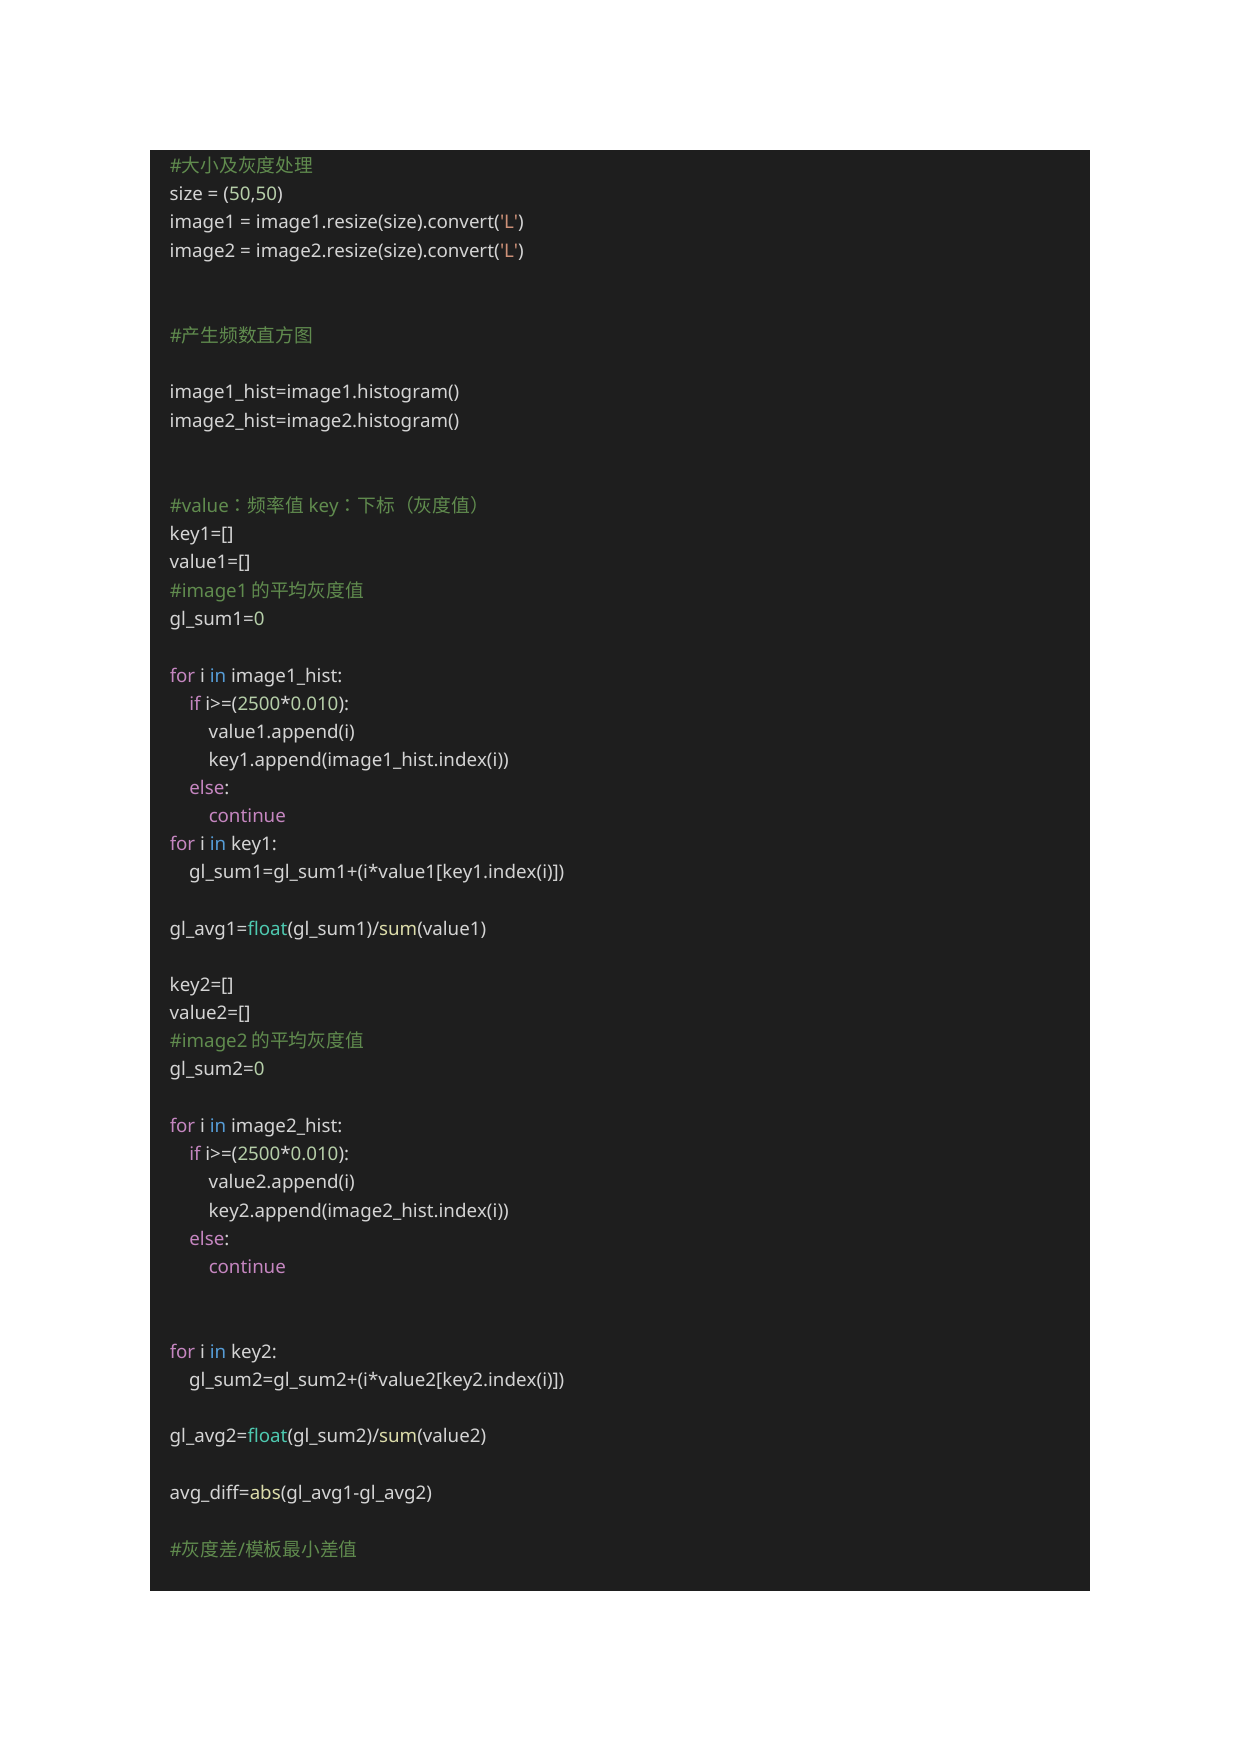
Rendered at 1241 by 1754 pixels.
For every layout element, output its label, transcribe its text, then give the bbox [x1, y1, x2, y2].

text continue [150, 1251, 1090, 1279]
text continue [150, 800, 1090, 828]
text key1=[] [150, 518, 1090, 546]
text gl_sum1=gl_sum1+(i*value1[key1.index(i)]) [150, 856, 1090, 884]
text value2=[] [150, 997, 1090, 1025]
text avg_diff=abs(gl_avg1-gl_avg2) [150, 1477, 1090, 1505]
text key1.append(image1_hist.index(i)) [150, 744, 1090, 772]
text #大小及灰度处理 [150, 150, 1090, 178]
text else: [150, 1222, 1090, 1251]
text if i>=(2500*0.010): [150, 1138, 1090, 1166]
text image2 = image2.resize(size).convert('L') [150, 234, 1090, 262]
text if i>=(2500*0.010): [150, 687, 1090, 716]
text gl_avg1=float(gl_sum1)/sum(value1) [150, 912, 1090, 941]
text size = (50,50) [150, 178, 1090, 206]
text for i in image1_hist: [150, 659, 1090, 687]
text gl_avg2=float(gl_sum2)/sum(value2) [150, 1420, 1090, 1448]
text image1_hist=image1.histogram() [150, 376, 1090, 404]
text image1 = image1.resize(size).convert('L') [150, 206, 1090, 234]
text #灰度差/模板最小差值 [150, 1534, 1090, 1562]
text for i in key1: [150, 828, 1090, 856]
text #image2的平均灰度值 [150, 1025, 1090, 1053]
text gl_sum2=0 [150, 1053, 1090, 1081]
text value2.append(i) [150, 1166, 1090, 1194]
text value1.append(i) [150, 716, 1090, 744]
text key2=[] [150, 969, 1090, 997]
text for i in key2: [150, 1336, 1090, 1364]
text #image1的平均灰度值 [150, 574, 1090, 602]
text #value：频率值 key：下标（灰度值） [150, 490, 1090, 518]
text else: [150, 772, 1090, 800]
text gl_sum2=gl_sum2+(i*value2[key2.index(i)]) [150, 1364, 1090, 1392]
text gl_sum1=0 [150, 602, 1090, 631]
text image2_hist=image2.histogram() [150, 404, 1090, 432]
text #产生频数直方图 [150, 319, 1090, 347]
text for i in image2_hist: [150, 1110, 1090, 1138]
text key2.append(image2_hist.index(i)) [150, 1194, 1090, 1222]
text value1=[] [150, 546, 1090, 574]
